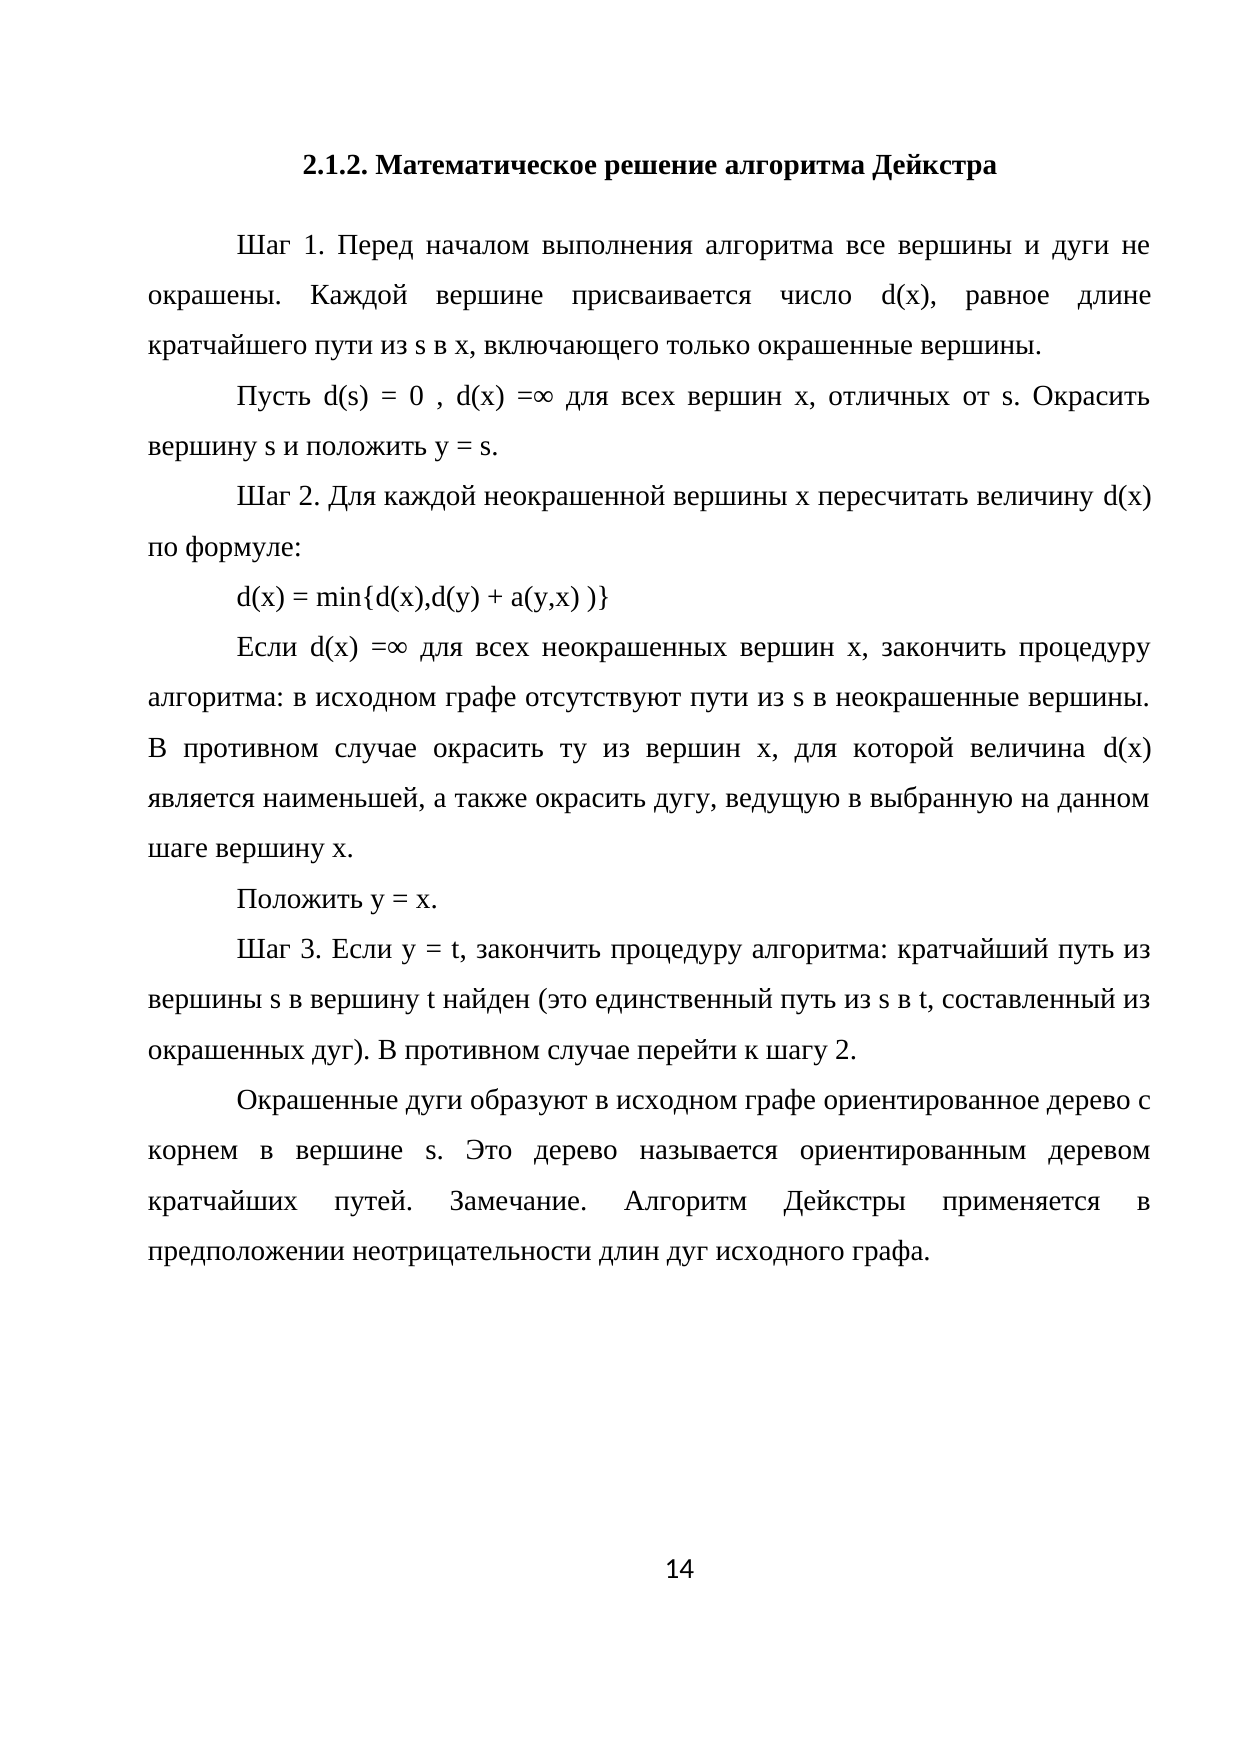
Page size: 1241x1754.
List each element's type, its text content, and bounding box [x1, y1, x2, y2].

list d(x) = min{d(x),d(y) + a(y,x) )} [148, 579, 1152, 612]
list Окрашенные дуги образуют в исходном графе ориентированное дерево с корнем в вершине s. Это дерево называется ориентированным деревом кратчайших путей. Замечание. Алгоритм Дейкстры применяется в предположении неотрицательности длин дуг исходного графа. [148, 1082, 1152, 1267]
list Шаг 2. Для каждой неокрашенной вершины х пересчитать величину d(x) по формуле: [148, 478, 1152, 562]
list Шаг 1. Перед началом выполнения алгоритма все вершины и дуги не окрашены. Каждой вершине присваивается число d(x), равное длине кратчайшего пути из s в x, включающего только окрашенные вершины. [148, 227, 1152, 361]
list Пусть d(s) = 0 , d(x) =∞ для всех вершин x, отличных от s. Окрасить вершину s и положить y = s. [148, 378, 1152, 462]
list Положить у = х. [148, 881, 1152, 914]
list Шаг 3. Если у = t, закончить процедуру алгоритма: кратчайший путь из вершины s в вершину t найден (это единственный путь из s в t, составленный из окрашенных дуг). В противном случае перейти к шагу 2. [148, 931, 1152, 1065]
list Если d(x) =∞ для всех неокрашенных вершин х, закончить процедуру алгоритма: в исходном графе отсутствуют пути из s в неокрашенные вершины. В противном случае окрасить ту из вершин х, для которой величина d(x) является наименьшей, а также окрасить дугу, ведущую в выбранную на данном шаге вершину x. [148, 629, 1152, 864]
text 2.1.2. Математическое решение алгоритма Дейкстра [148, 147, 1152, 181]
